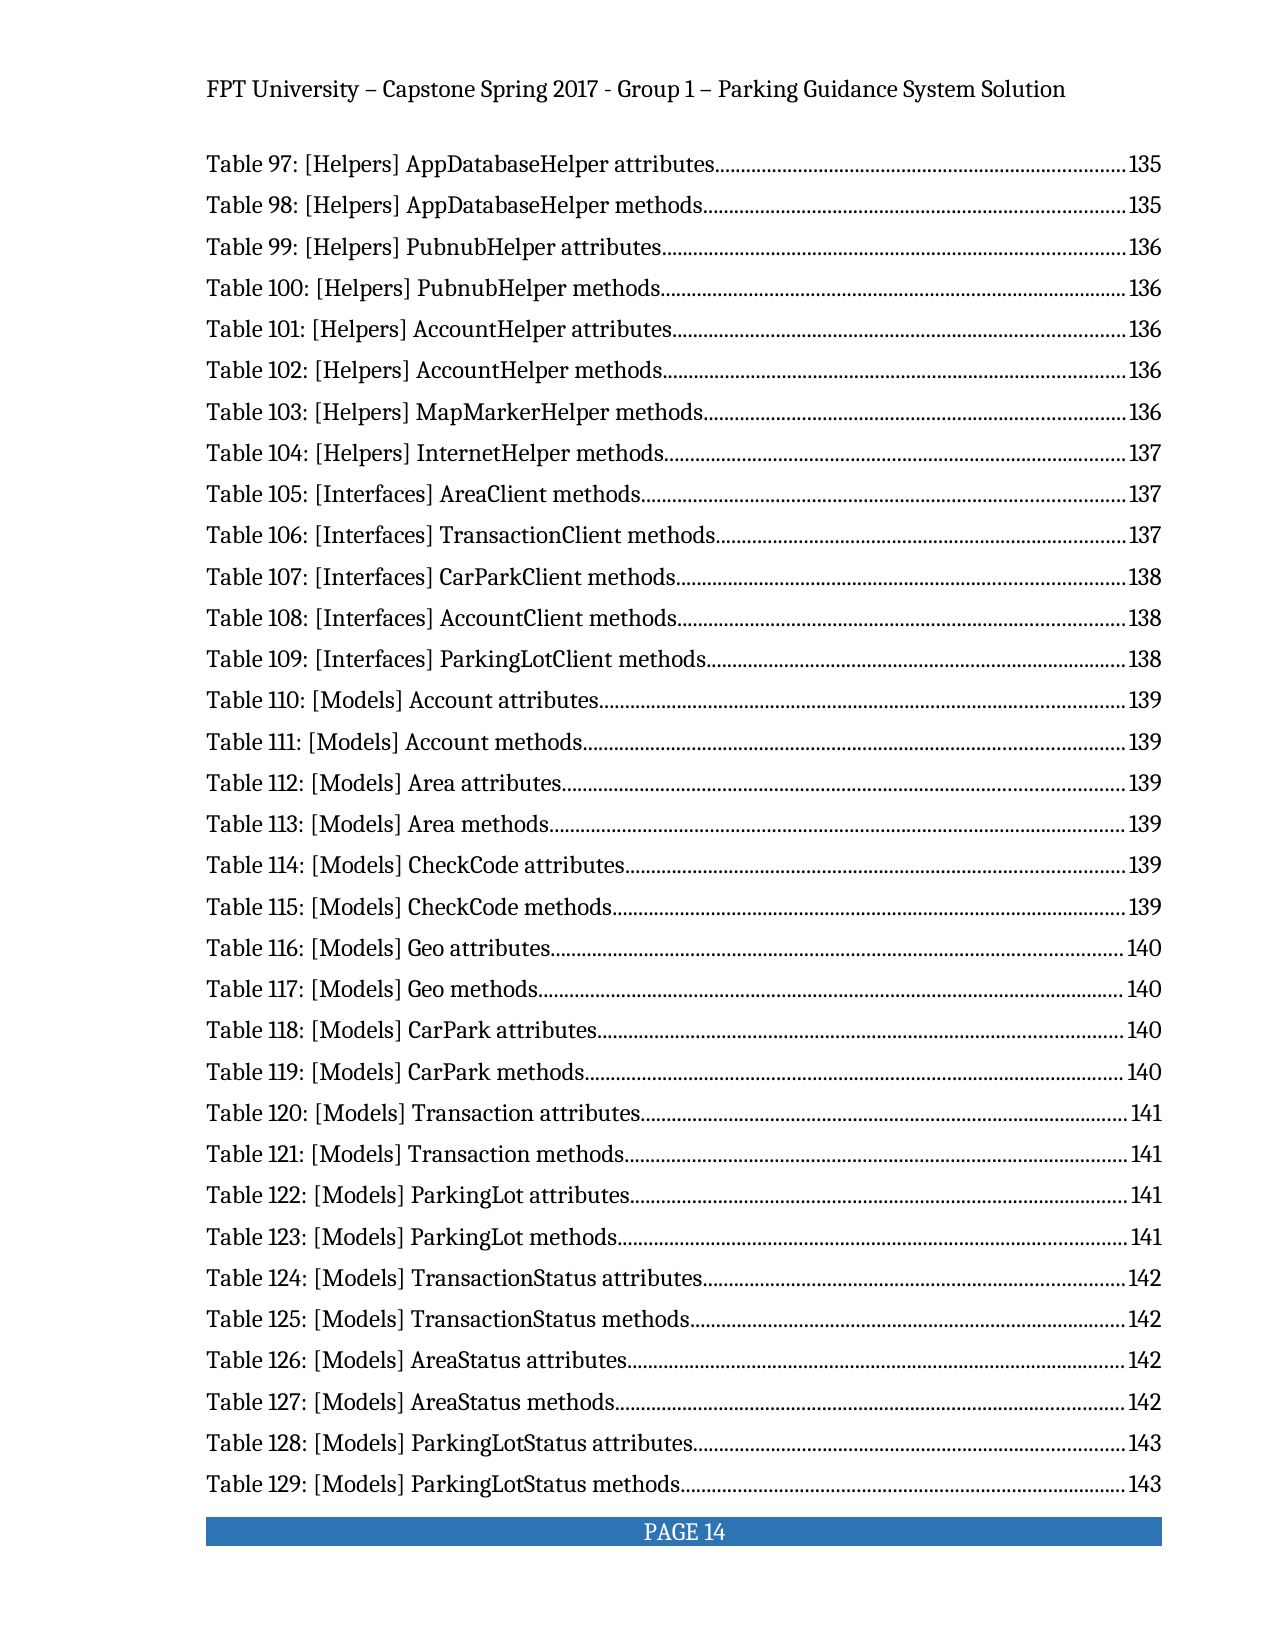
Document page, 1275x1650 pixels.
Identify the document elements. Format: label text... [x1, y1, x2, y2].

text Table 103: [Helpers] MapMarkerHelper methods 136 [206, 397, 1162, 426]
text Table 121: [Models] Transaction methods 141 [206, 1140, 1162, 1169]
text Table 108: [Interfaces] AccountClient methods 138 [206, 604, 1162, 632]
text Table 124: [Models] TransactionStatus attributes 142 [206, 1264, 1162, 1292]
text Table 119: [Models] CarPark methods 140 [206, 1057, 1162, 1086]
text Table 106: [Interfaces] TransactionClient methods 137 [206, 521, 1162, 550]
text Table 104: [Helpers] InternetHelper methods 137 [206, 439, 1162, 467]
text Table 99: [Helpers] PubnubHelper attributes 136 [206, 232, 1162, 261]
text Table 97: [Helpers] AppDatabaseHelper attributes 135 [206, 150, 1162, 179]
text Table 120: [Models] Transaction attributes 141 [206, 1099, 1162, 1127]
text Table 116: [Models] Geo attributes 140 [206, 934, 1162, 962]
text Table 122: [Models] ParkingLot attributes 141 [206, 1181, 1162, 1210]
text Table 113: [Models] Area methods 139 [206, 810, 1162, 839]
text Table 128: [Models] ParkingLotStatus attributes 143 [206, 1429, 1162, 1457]
text Table 114: [Models] CheckCode attributes 139 [206, 851, 1162, 880]
text Table 117: [Models] Geo methods 140 [206, 975, 1162, 1004]
text Table 105: [Interfaces] AreaClient methods 137 [206, 480, 1162, 509]
text Table 126: [Models] AreaStatus attributes 142 [206, 1346, 1162, 1375]
text Table 129: [Models] ParkingLotStatus methods 143 [206, 1470, 1162, 1499]
text Table 101: [Helpers] AccountHelper attributes 136 [206, 315, 1162, 344]
text Table 115: [Models] CheckCode methods 139 [206, 892, 1162, 921]
text Table 125: [Models] TransactionStatus methods 142 [206, 1305, 1162, 1334]
text Table 112: [Models] Area attributes 139 [206, 769, 1162, 797]
text Table 127: [Models] AreaStatus methods 142 [206, 1387, 1162, 1416]
text Table 100: [Helpers] PubnubHelper methods 136 [206, 274, 1162, 302]
text Table 98: [Helpers] AppDatabaseHelper methods 135 [206, 191, 1162, 220]
text Table 123: [Models] ParkingLot methods 141 [206, 1222, 1162, 1251]
text Table 118: [Models] CarPark attributes 140 [206, 1016, 1162, 1045]
text Table 110: [Models] Account attributes 139 [206, 686, 1162, 715]
text Table 107: [Interfaces] CarParkClient methods 138 [206, 562, 1162, 591]
text Table 111: [Models] Account methods 139 [206, 727, 1162, 756]
text Table 102: [Helpers] AccountHelper methods 136 [206, 356, 1162, 385]
text Table 109: [Interfaces] ParkingLotClient methods 138 [206, 645, 1162, 674]
